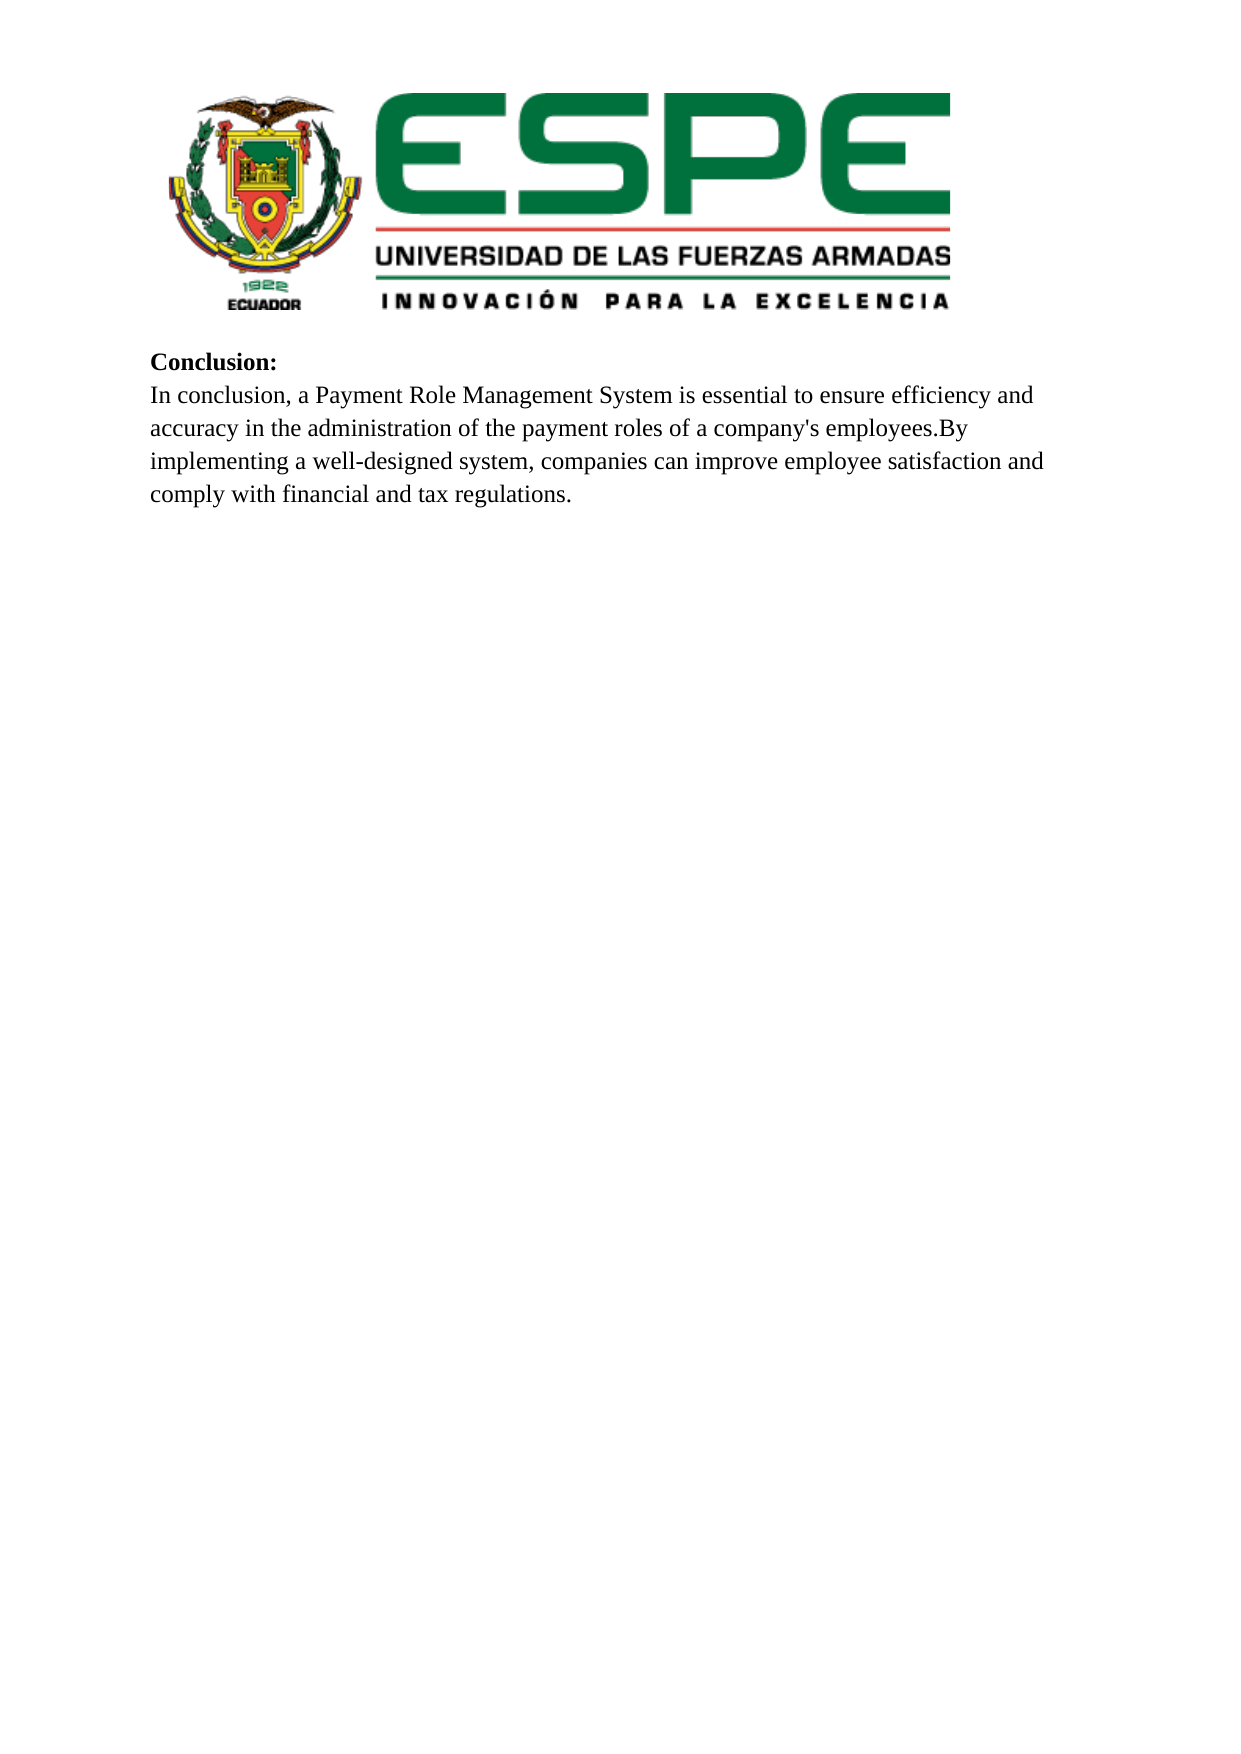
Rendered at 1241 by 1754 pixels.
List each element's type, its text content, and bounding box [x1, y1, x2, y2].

text Conclusion: In conclusion, a Payment Role Management System is essential to ensure efficiency and accuracy in the administration of the payment roles of a company's employees.By implementing a well-designed system, companies can improve employee satisfaction and comply with financial and tax regulations. [150, 347, 1090, 508]
picture [168, 93, 951, 310]
